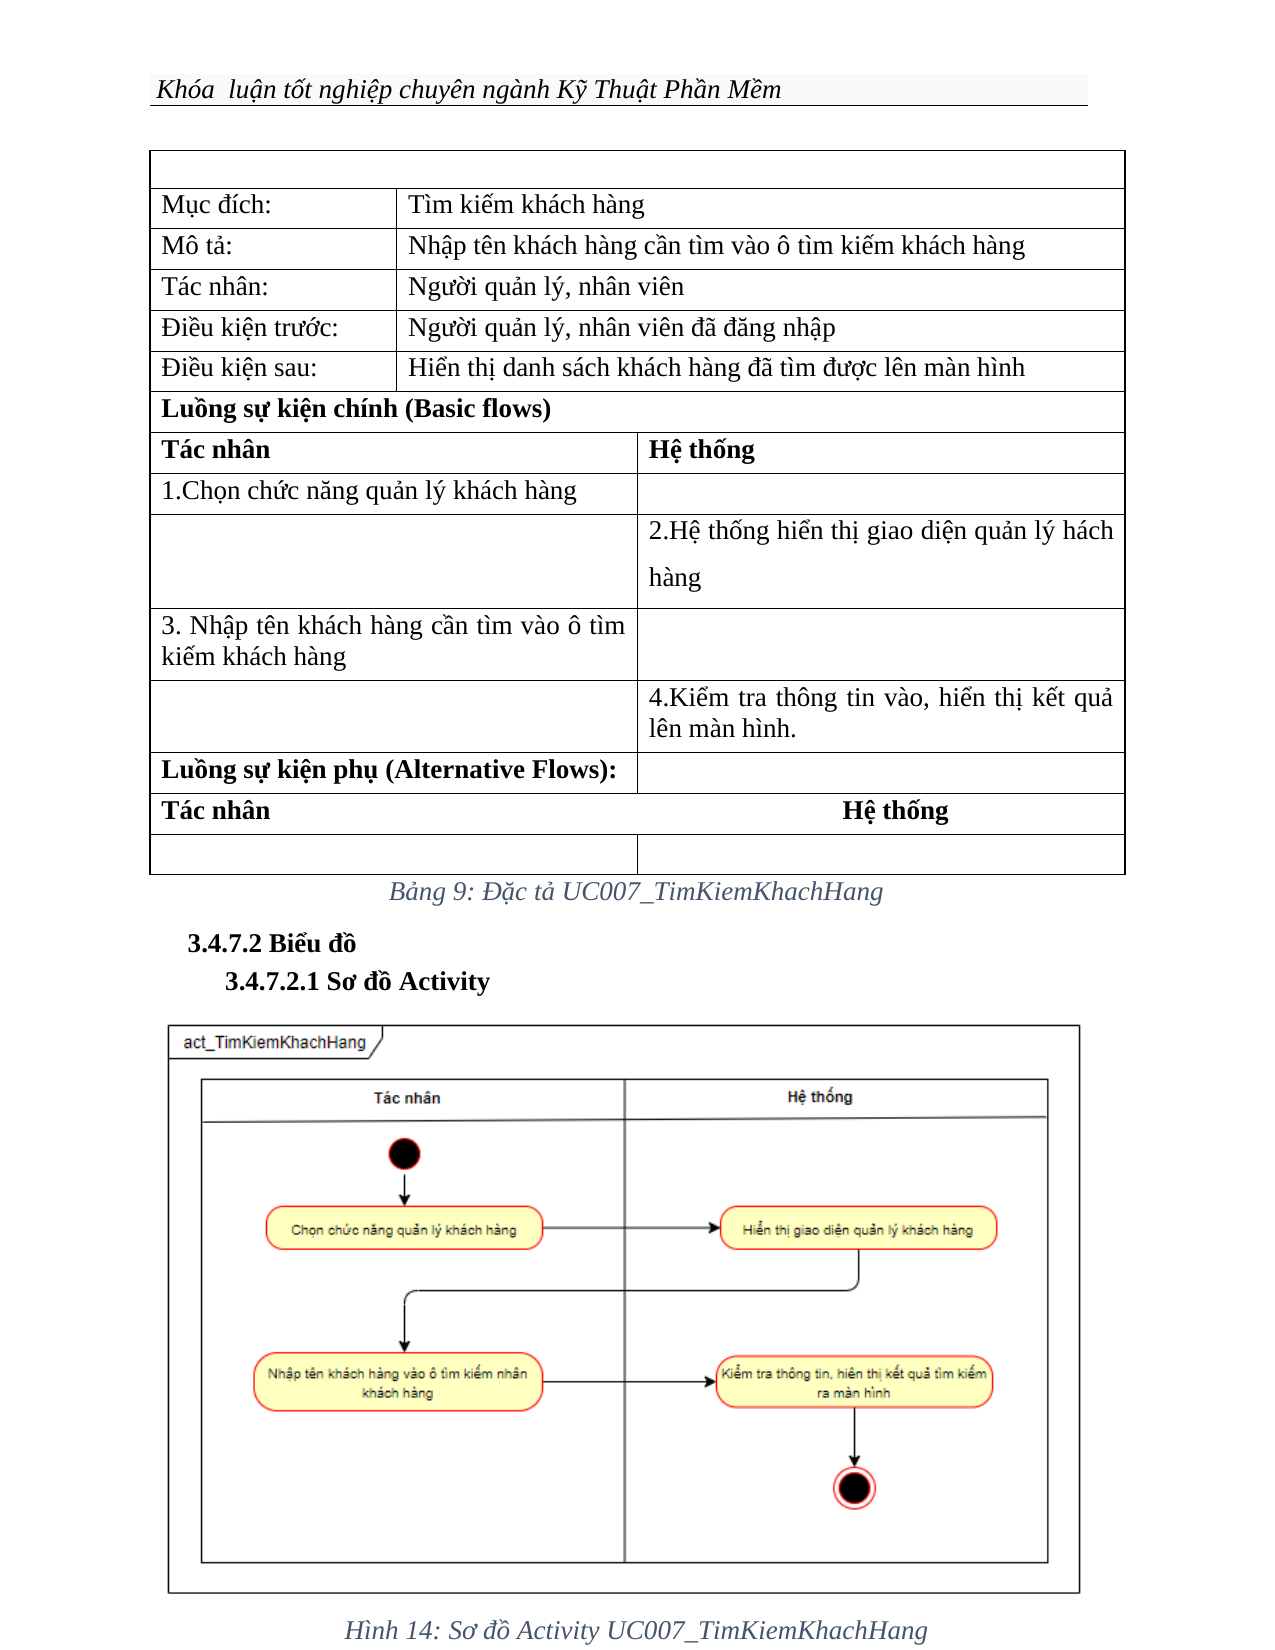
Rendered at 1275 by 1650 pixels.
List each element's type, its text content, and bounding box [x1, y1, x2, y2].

table_cell 3. Nhập tên khách hàng cần tìm vào ô tìm kiếm khách hàng [151, 609, 637, 680]
table_cell Luồng sự kiện chính (Basic flows) [151, 392, 1124, 432]
table_cell Điều kiện sau: [151, 352, 396, 391]
table_cell Nhập tên khách hàng cần tìm vào ô tìm kiếm khách hàng [397, 229, 1124, 269]
table_cell Tác nhân: [151, 270, 396, 310]
table_cell Hệ thống [638, 433, 1124, 473]
table_cell Tác nhân [151, 433, 637, 473]
table_cell Mục đích: [151, 189, 396, 228]
table_cell Hiển thị danh sách khách hàng đã tìm được lên màn hình [397, 352, 1124, 391]
table_cell Luồng sự kiện phụ (Alternative Flows): [151, 753, 637, 793]
table_cell 2.Hệ thống hiển thị giao diện quản lý hách hàng [638, 515, 1124, 608]
table_cell [638, 474, 1124, 513]
subtitle 3.4.7.2.1 Sơ đồ Activity [225, 965, 1125, 996]
table_cell Điều kiện trước: [151, 311, 396, 351]
table_cell [151, 681, 637, 752]
table_cell Tìm kiếm khách hàng [397, 189, 1124, 228]
table_cell Người quản lý, nhân viên đã đăng nhập [397, 311, 1124, 351]
table_cell [151, 515, 637, 608]
table_cell 1.Chọn chức năng quản lý khách hàng [151, 474, 637, 513]
table_cell [151, 835, 637, 874]
picture [150, 1007, 1122, 1601]
table_cell Tác nhân Hệ thống [151, 794, 1124, 833]
table_cell [638, 835, 1124, 874]
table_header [151, 151, 1124, 188]
table_cell Mô tả: [151, 229, 396, 269]
text Bảng 9: Đặc tả UC007_TimKiemKhachHang [150, 875, 1125, 906]
table_cell 4.Kiểm tra thông tin vào, hiển thị kết quả lên màn hình. [638, 681, 1124, 752]
table_cell [638, 753, 1124, 793]
table_cell Người quản lý, nhân viên [397, 270, 1124, 310]
table_cell [638, 609, 1124, 680]
subtitle 3.4.7.2 Biểu đồ [187, 927, 1125, 958]
